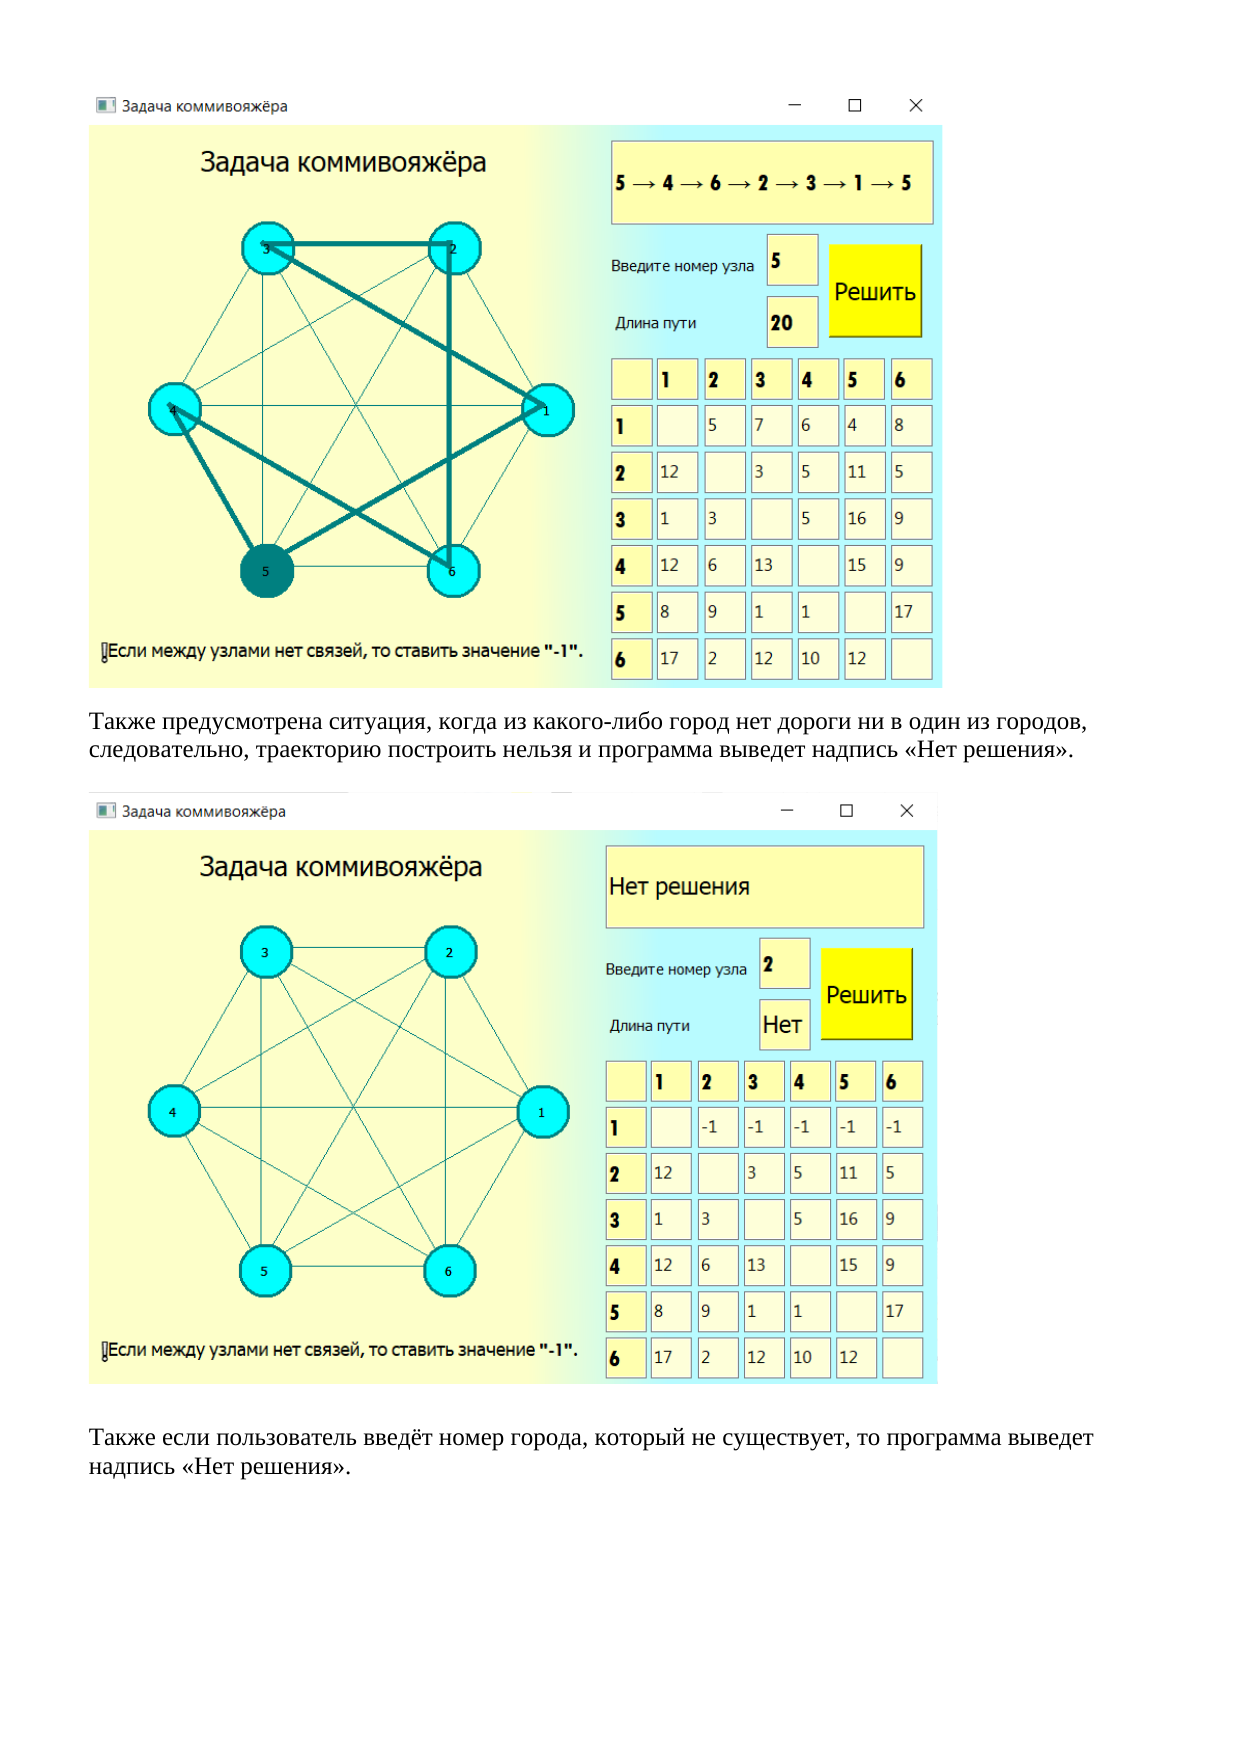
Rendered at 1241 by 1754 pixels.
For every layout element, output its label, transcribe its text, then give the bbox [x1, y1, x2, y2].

text Также предусмотрена ситуация, когда из какого-либо город нет дороги ни в один из городов, следовательно, траекторию построить нельзя и программа выведет надпись «Нет решения». [89, 706, 1152, 763]
text Также если пользователь введёт номер города, который не существует, то программа выведет надпись «Нет решения». [89, 1422, 1152, 1480]
picture [88, 88, 943, 688]
picture [88, 792, 938, 1384]
